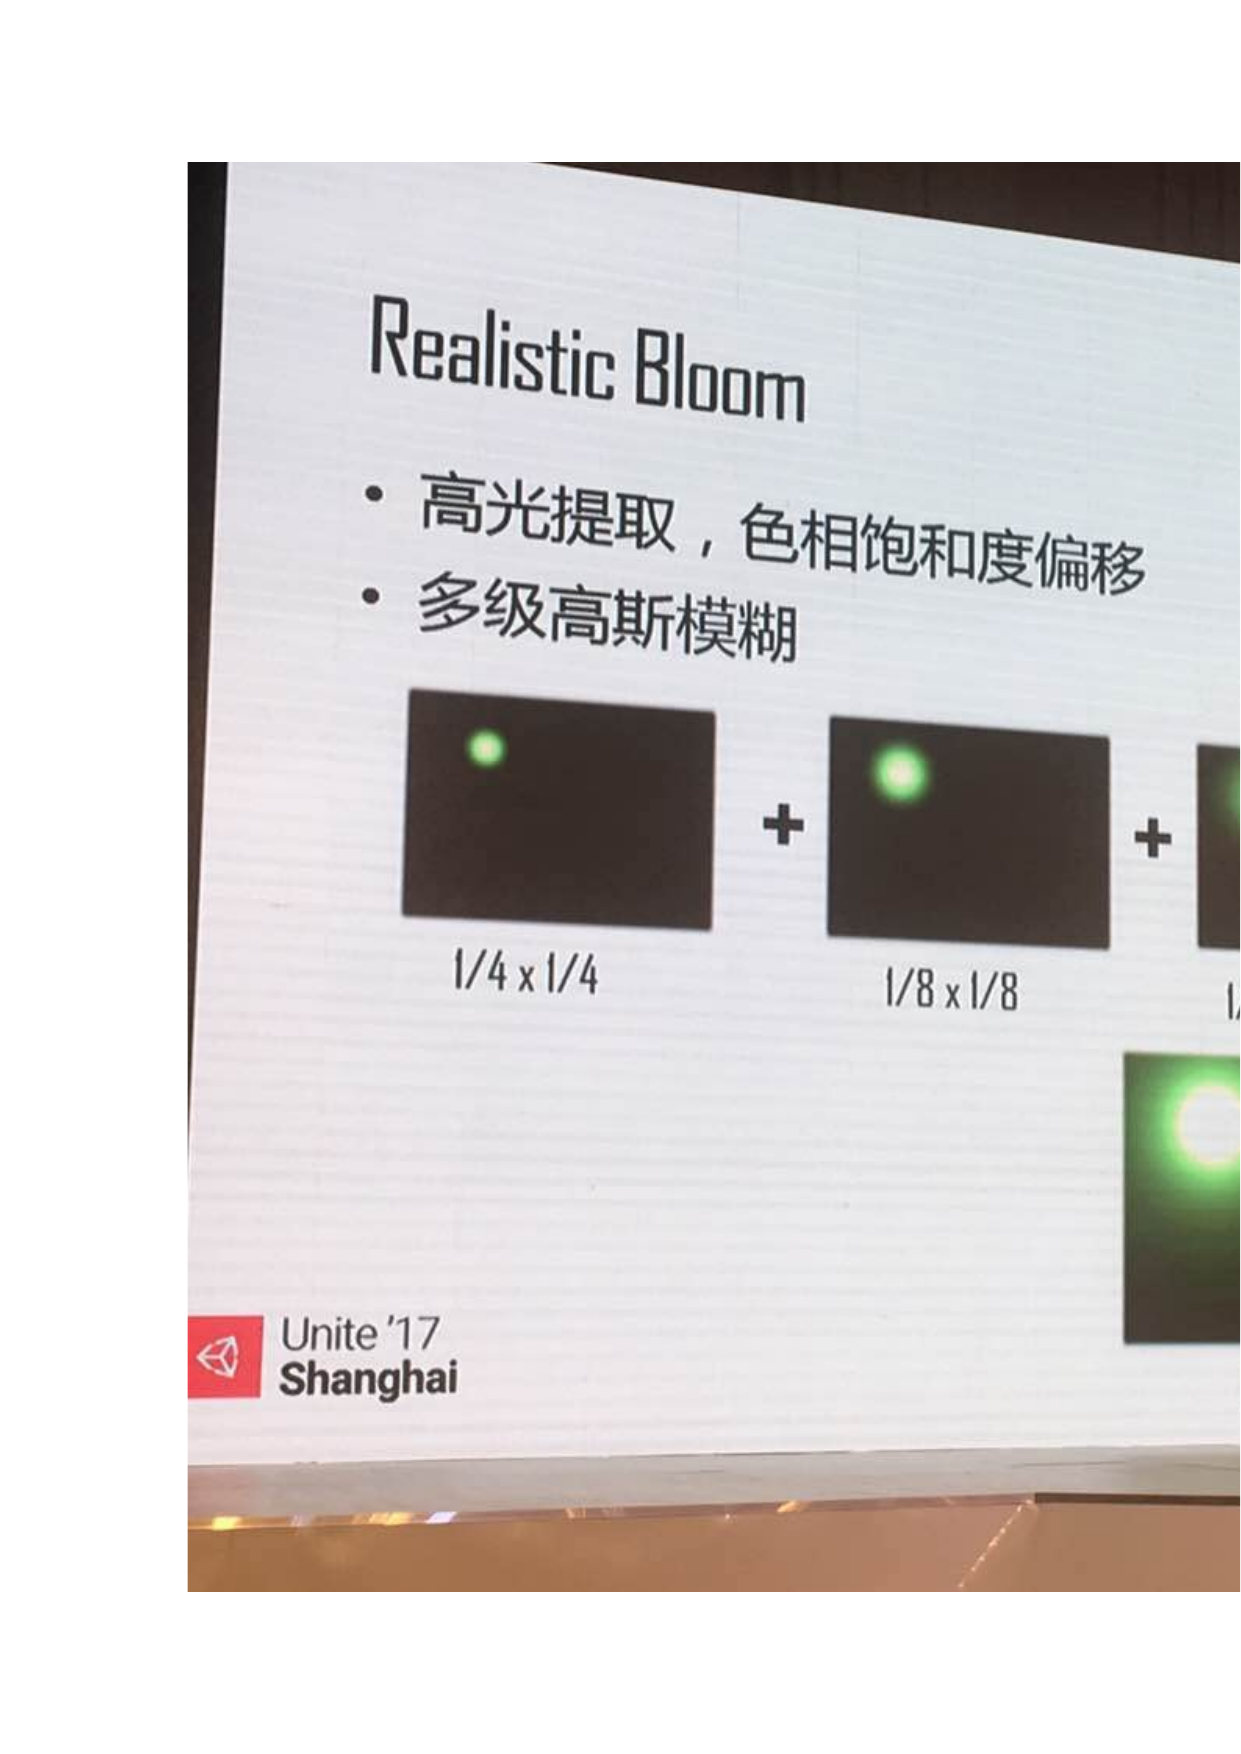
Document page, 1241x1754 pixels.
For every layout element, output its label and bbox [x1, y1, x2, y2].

picture [187, 162, 1241, 1592]
